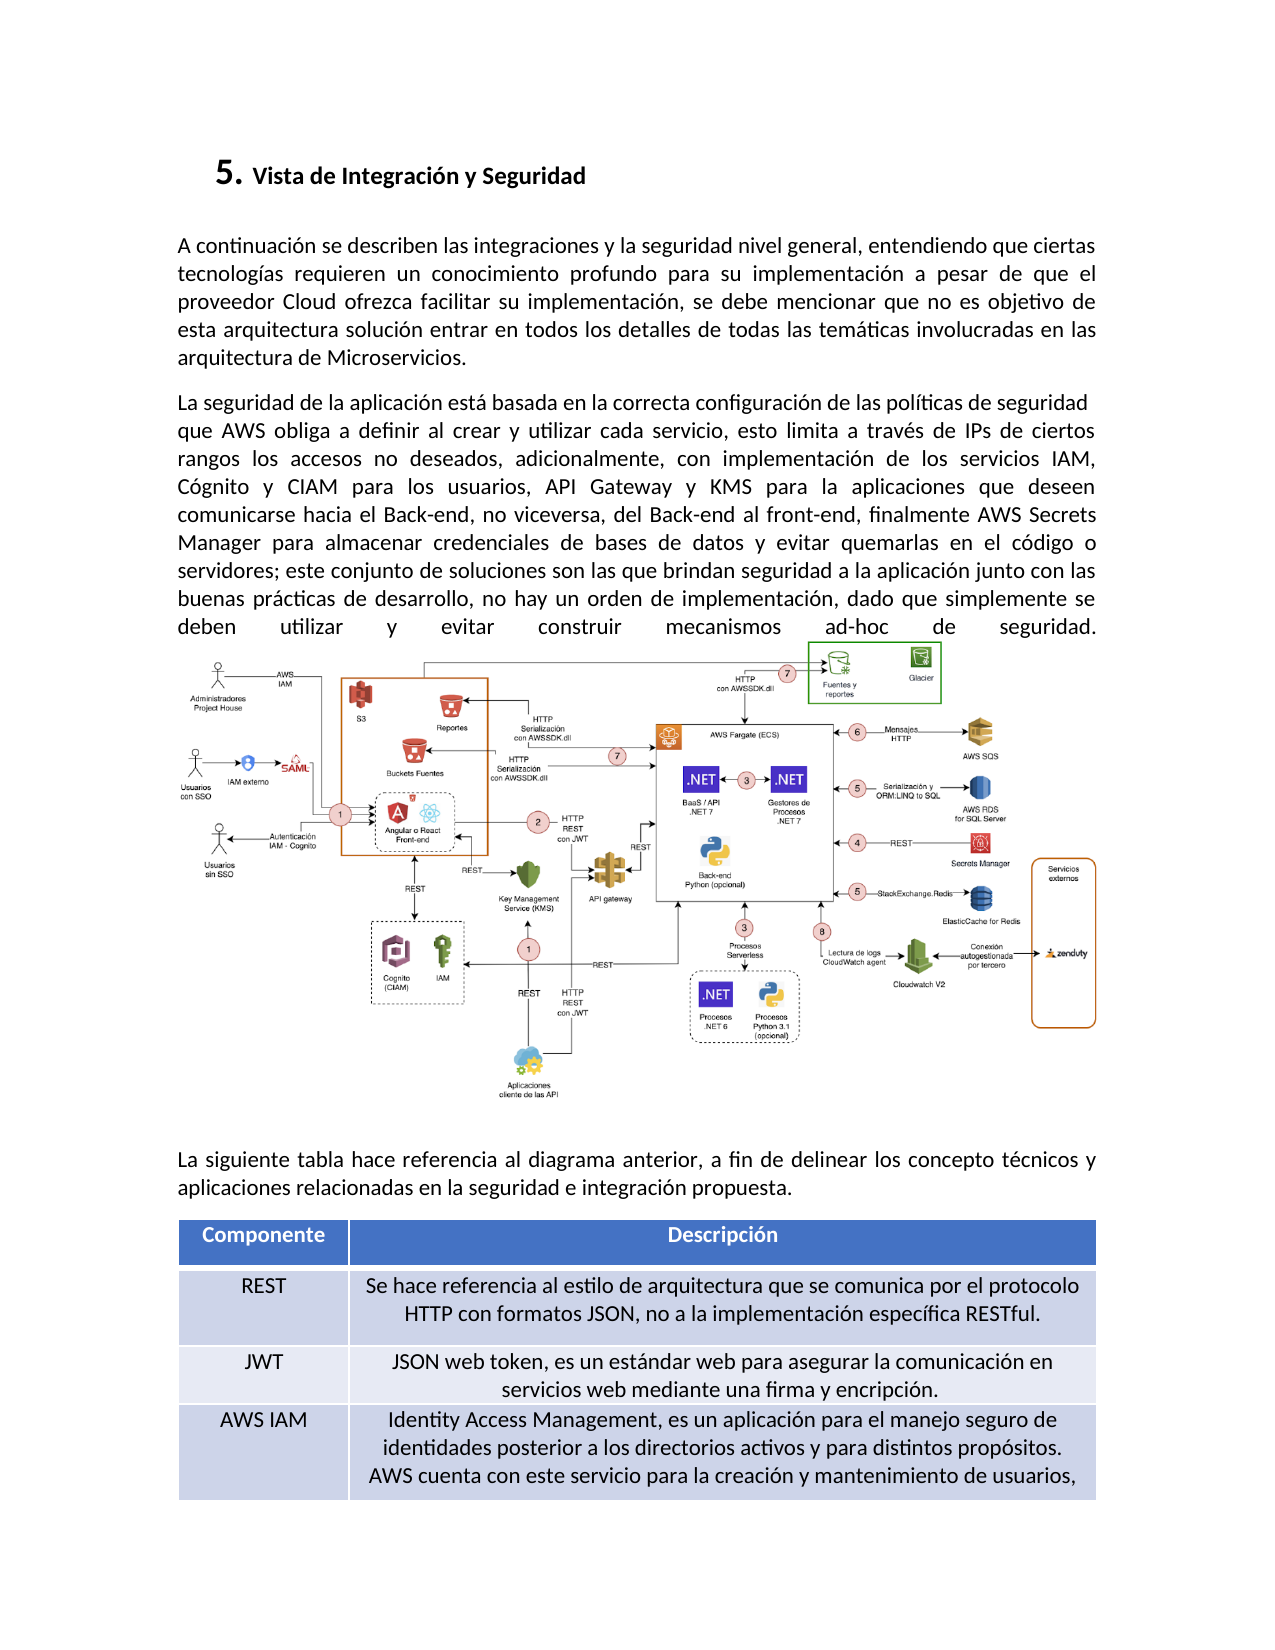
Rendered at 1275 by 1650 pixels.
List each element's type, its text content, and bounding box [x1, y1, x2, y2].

text La siguiente tabla hace referencia al diagrama anterior, a fin de delinear los concepto técnicos y aplicaciones relacionadas en la seguridad e integración propuesta. [177, 1145, 1098, 1201]
table_cell JSON web token, es un estándar web para asegurar la comunicación en servicios web mediante una firma y encripción. [350, 1347, 1096, 1403]
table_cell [350, 1405, 1096, 1500]
table_header Componente [179, 1220, 348, 1265]
table_cell AWS IAM [179, 1405, 348, 1500]
table_header Descripción [350, 1220, 1096, 1265]
picture [177, 640, 1098, 1100]
table_cell REST [179, 1271, 348, 1345]
text A continuación se describen las integraciones y la seguridad nivel general, entendiendo que ciertas tecnologías requieren un conocimiento profundo para su implementación a pesar de que el proveedor Cloud ofrezca facilitar su implementación, se debe mencionar que no es objetivo de esta arquitectura solución entrar en todos los detalles de todas las temáticas involucradas en las arquitectura de Microservicios. [177, 231, 1098, 371]
list Vista de Integración y Seguridad [215, 148, 1098, 193]
text La seguridad de la aplicación está basada en la correcta configuración de las políticas de seguridad que AWS obliga a definir al crear y utilizar cada servicio, esto limita a través de IPs de ciertos rangos los accesos no deseados, adicionalmente, con implementación de los servicios IAM, Cógnito y CIAM para los usuarios, API Gateway y KMS para la aplicaciones que deseen comunicarse hacia el Back-end, no viceversa, del Back-end al front-end, finalmente AWS Secrets Manager para almacenar credenciales de bases de datos y evitar quemarlas en el código o servidores; este conjunto de soluciones son las que brindan seguridad a la aplicación junto con las buenas prácticas de desarrollo, no hay un orden de implementación, dado que simplemente se deben utilizar y evitar construir mecanismos ad-hoc de seguridad. [177, 388, 1098, 640]
table_cell Se hace referencia al estilo de arquitectura que se comunica por el protocolo HTTP con formatos JSON, no a la implementación específica RESTful. [350, 1271, 1096, 1345]
table_cell JWT [179, 1347, 348, 1403]
